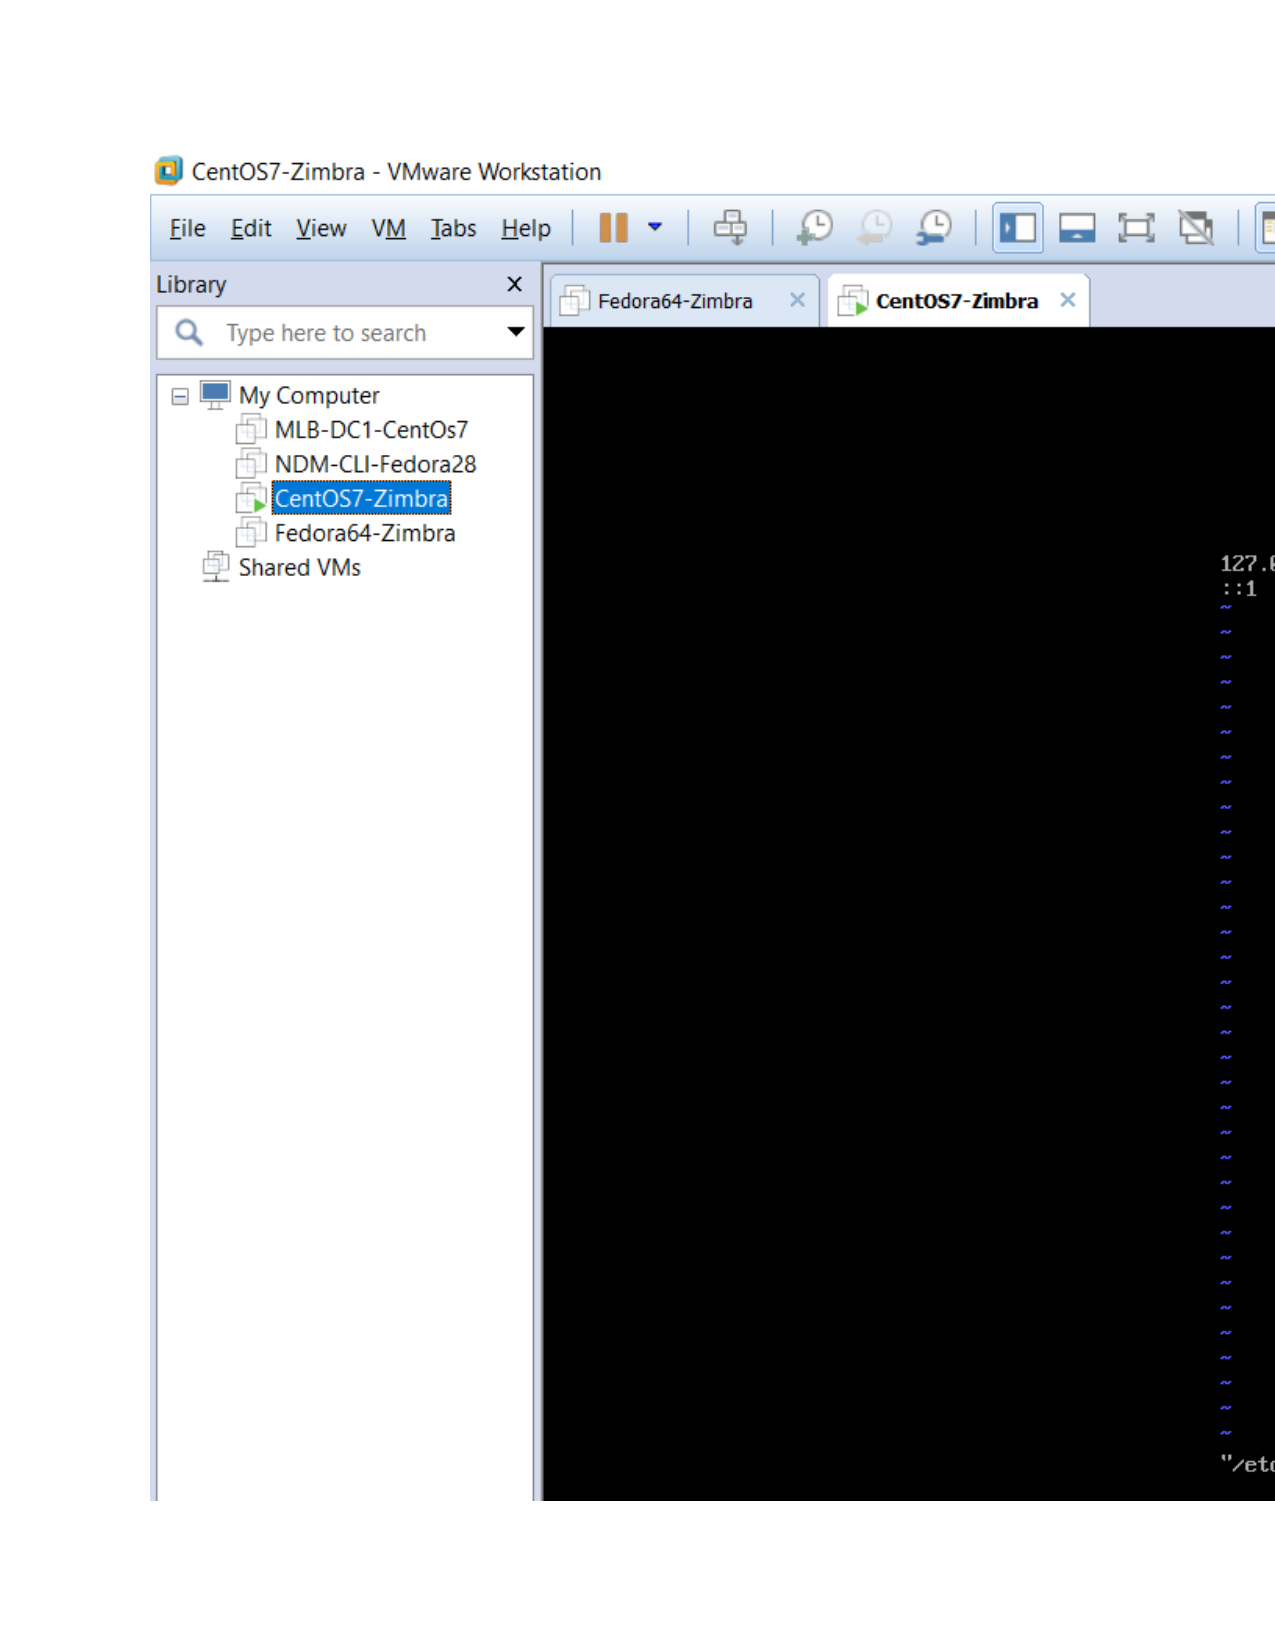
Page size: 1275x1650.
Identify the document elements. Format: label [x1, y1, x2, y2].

picture [150, 150, 1275, 1501]
